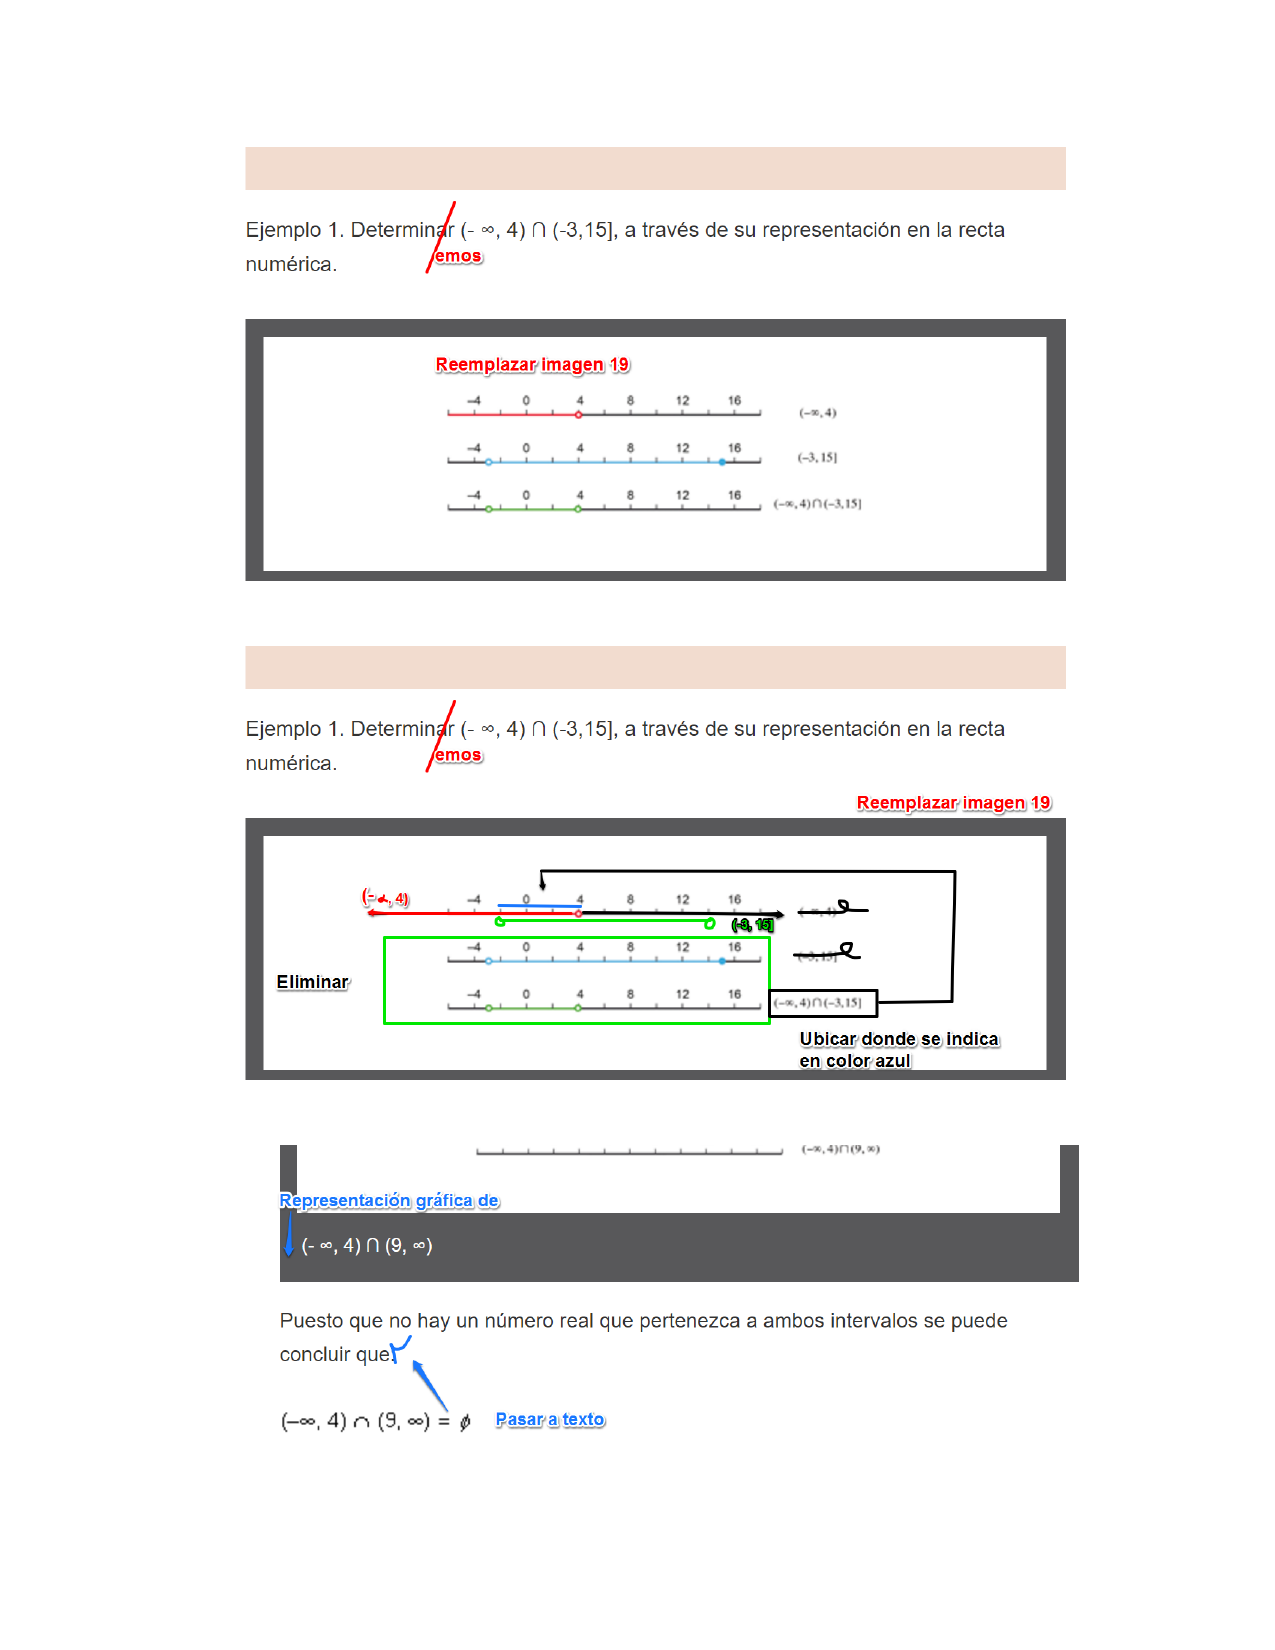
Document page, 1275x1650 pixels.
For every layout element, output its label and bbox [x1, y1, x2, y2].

picture [177, 147, 1098, 581]
picture [177, 646, 1098, 1080]
picture [177, 1145, 1098, 1471]
